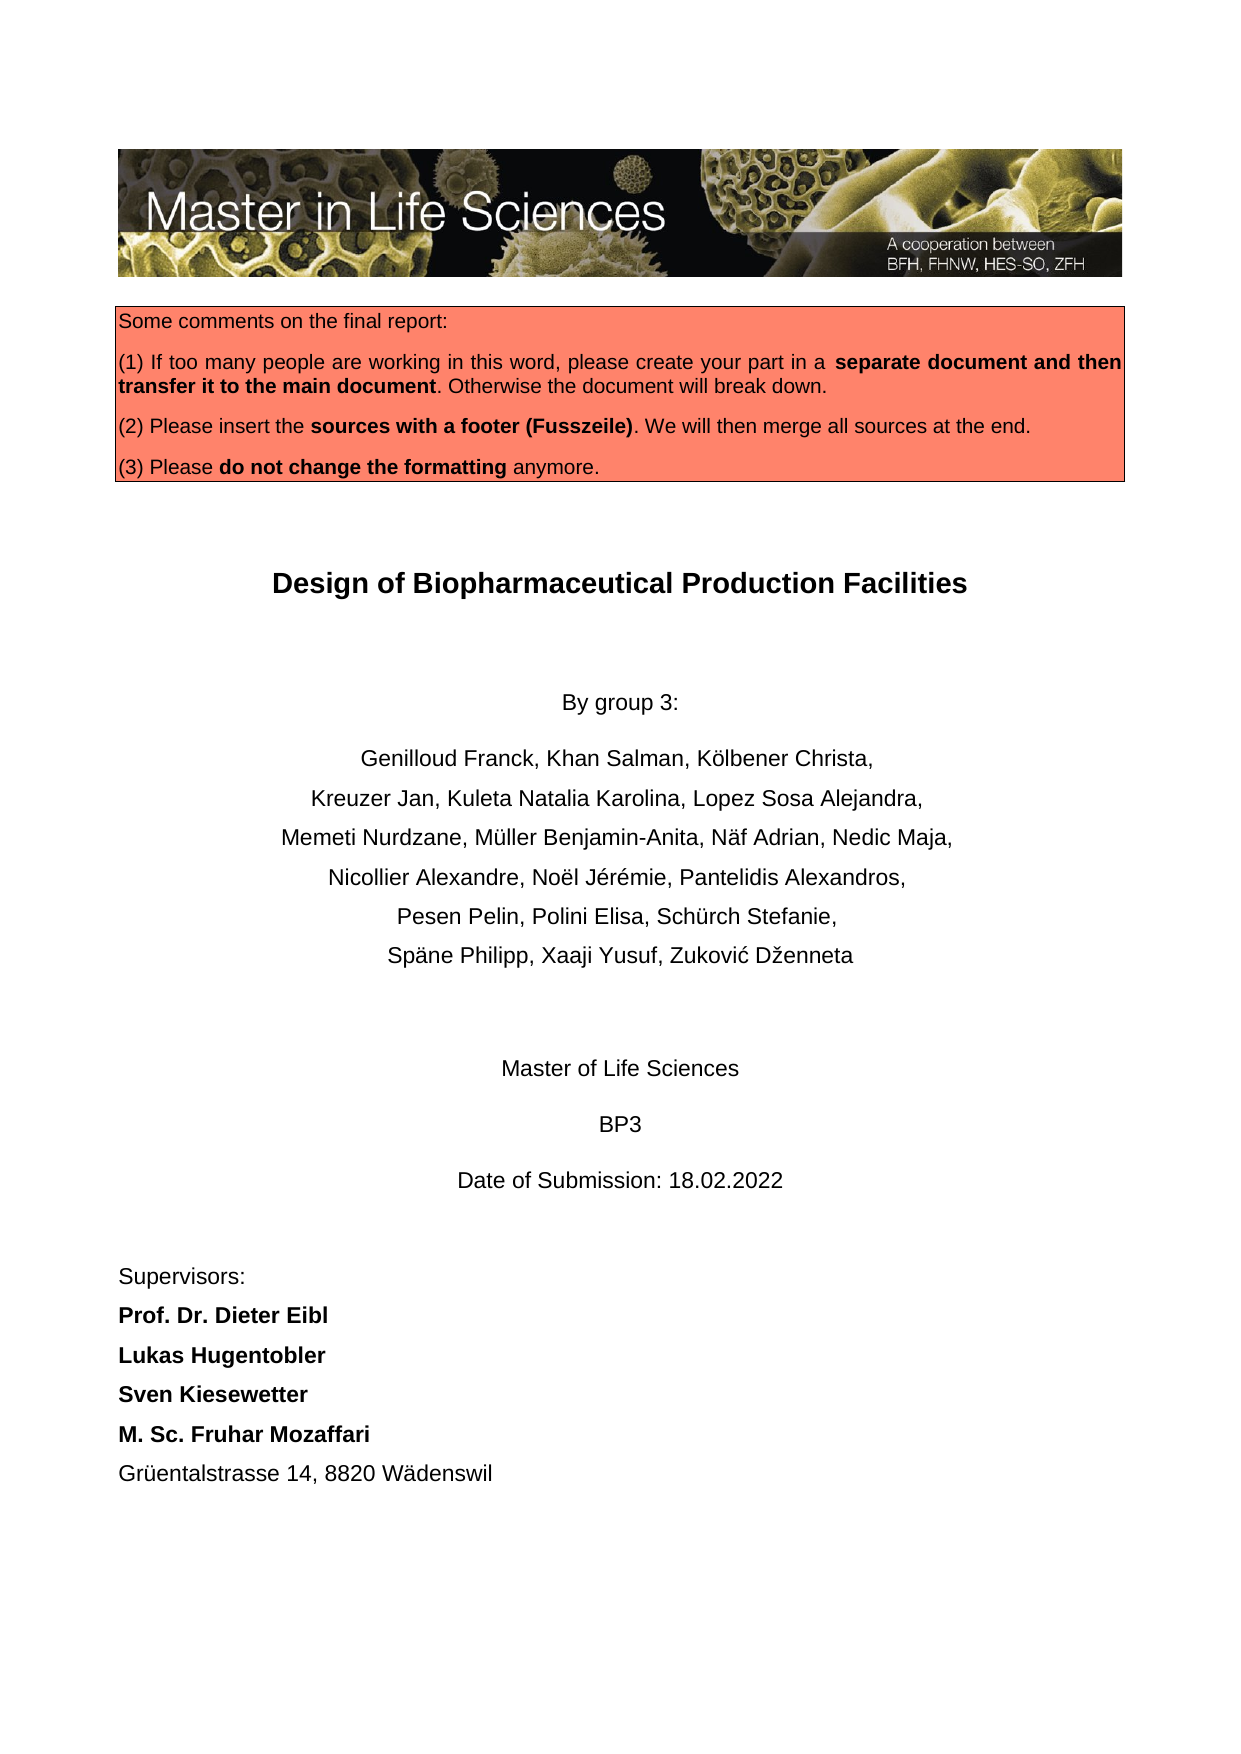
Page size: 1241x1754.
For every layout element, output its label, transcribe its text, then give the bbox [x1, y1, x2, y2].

text (2) Please insert the sources with a footer (Fusszeile). We will then merge all sources at the end. [116, 411, 1124, 438]
text Design of Biopharmaceutical Production Facilities [118, 566, 1122, 599]
text M. Sc. Fruhar Mozaffari [118, 1421, 1122, 1447]
text Supervisors: [118, 1263, 1122, 1289]
text Lukas Hugentobler [118, 1342, 1122, 1368]
text Prof. Dr. Dieter Eibl [118, 1302, 1122, 1328]
text Date of Submission: 18.02.2022 [118, 1167, 1122, 1193]
text (3) Please do not change the formatting anymore. [116, 452, 1124, 481]
text Master of Life Sciences [118, 1055, 1122, 1081]
text By group 3: [118, 689, 1122, 715]
text Genilloud Franck, Khan Salman, Kölbener Christa, Kreuzer Jan, Kuleta Natalia Karolina, Lopez Sosa Alejandra, Memeti Nurdzane, Müller Benjamin-Anita, Näf Adrian, Nedic Maja, Nicollier Alexandre, Noël Jérémie, Pantelidis Alexandros, Pesen Pelin, Polini Elisa, Schürch Stefanie, Späne Philipp, Xaaji Yusuf, Zuković Dženneta [118, 745, 1122, 969]
text Grüentalstrasse 14, 8820 Wädenswil [118, 1460, 1122, 1486]
text Sven Kiesewetter [118, 1381, 1122, 1407]
text BP3 [118, 1111, 1122, 1137]
picture [118, 149, 1123, 277]
text (1) If too many people are working in this word, please create your part in a separate document and then transfer it to the main document. Otherwise the document will break down. [116, 347, 1124, 398]
text Some comments on the final report: [116, 307, 1124, 333]
